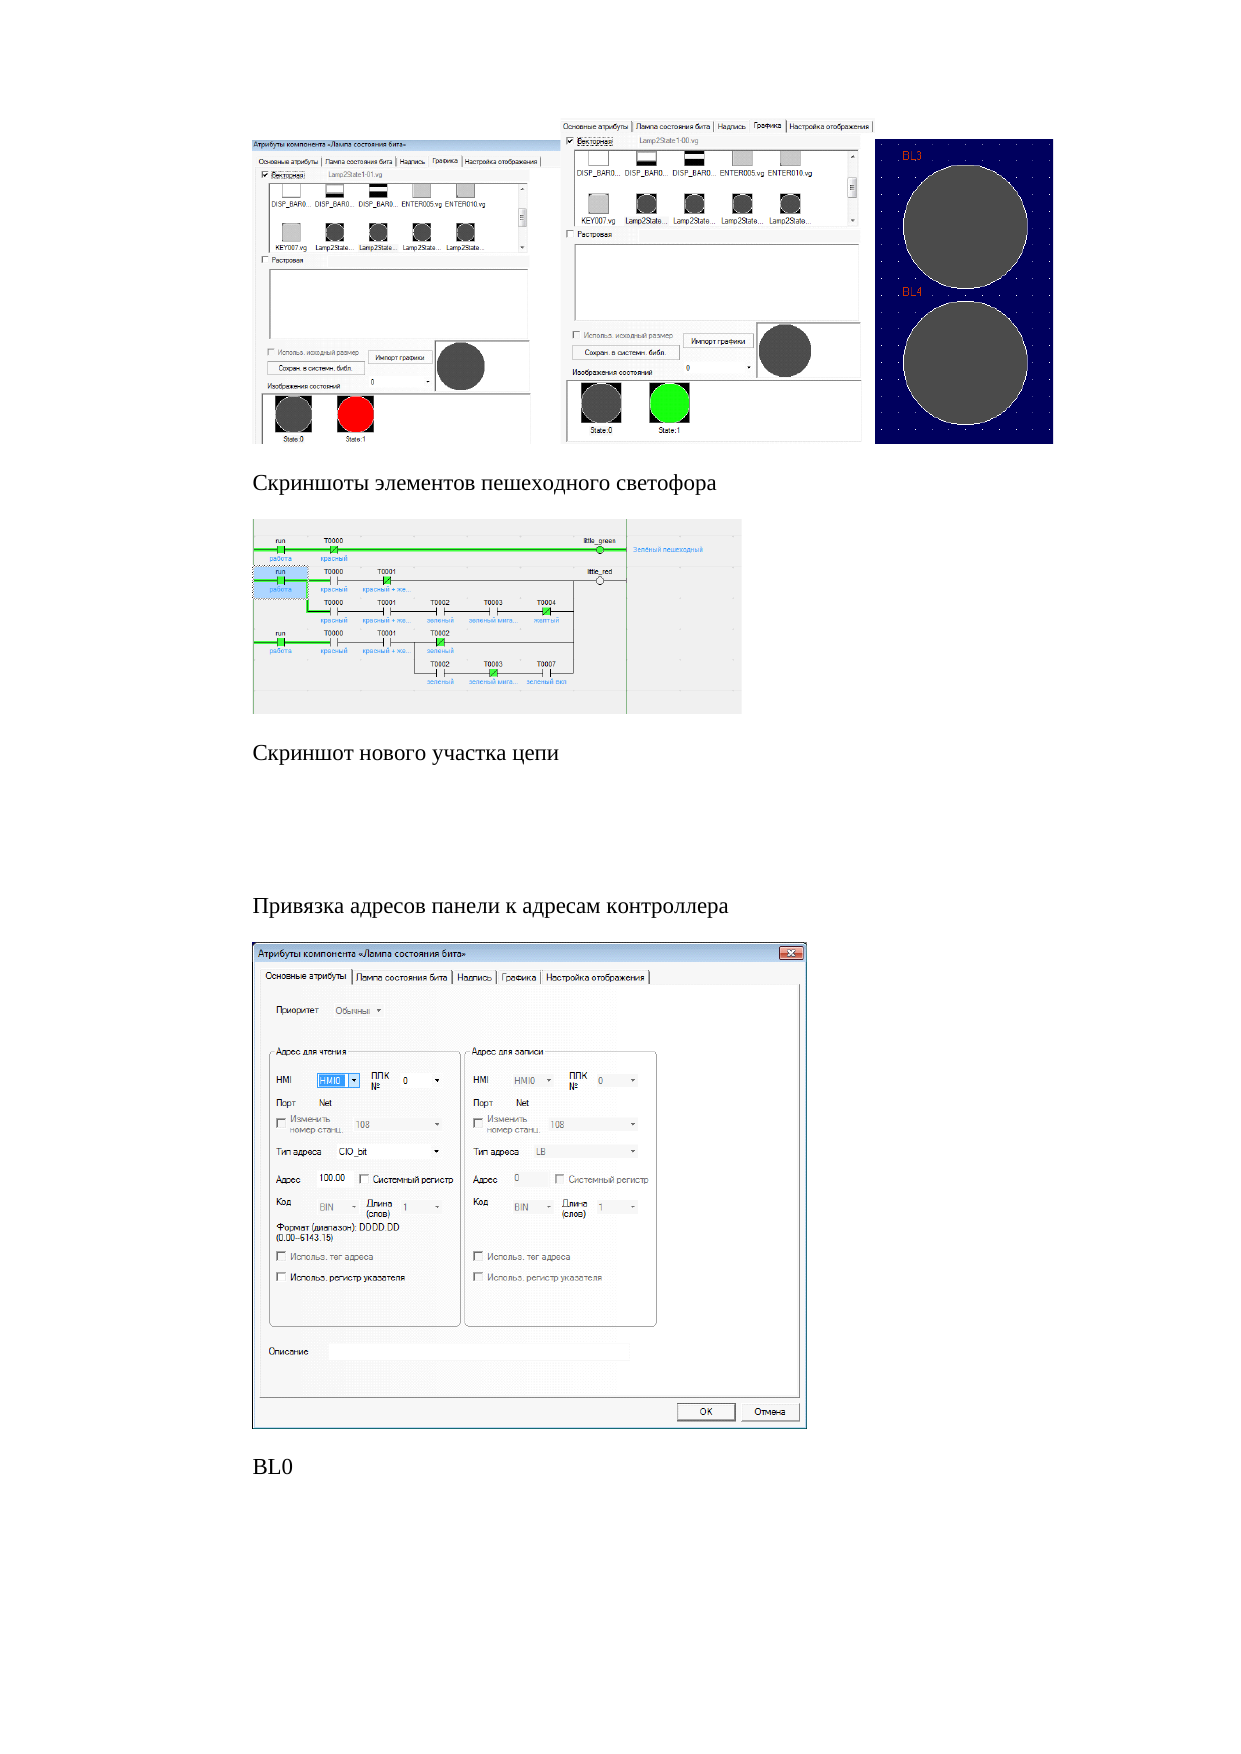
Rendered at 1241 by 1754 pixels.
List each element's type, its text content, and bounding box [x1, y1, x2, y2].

text Скриншот нового участка цепи [252, 738, 1152, 765]
text Скриншоты элементов пешеходного светофора [252, 469, 1152, 495]
picture [252, 942, 807, 1429]
picture [252, 519, 742, 714]
text Привязка адресов панели к адресам контроллера [252, 892, 1152, 918]
text BL0 [252, 1453, 1152, 1479]
picture [252, 118, 1054, 444]
